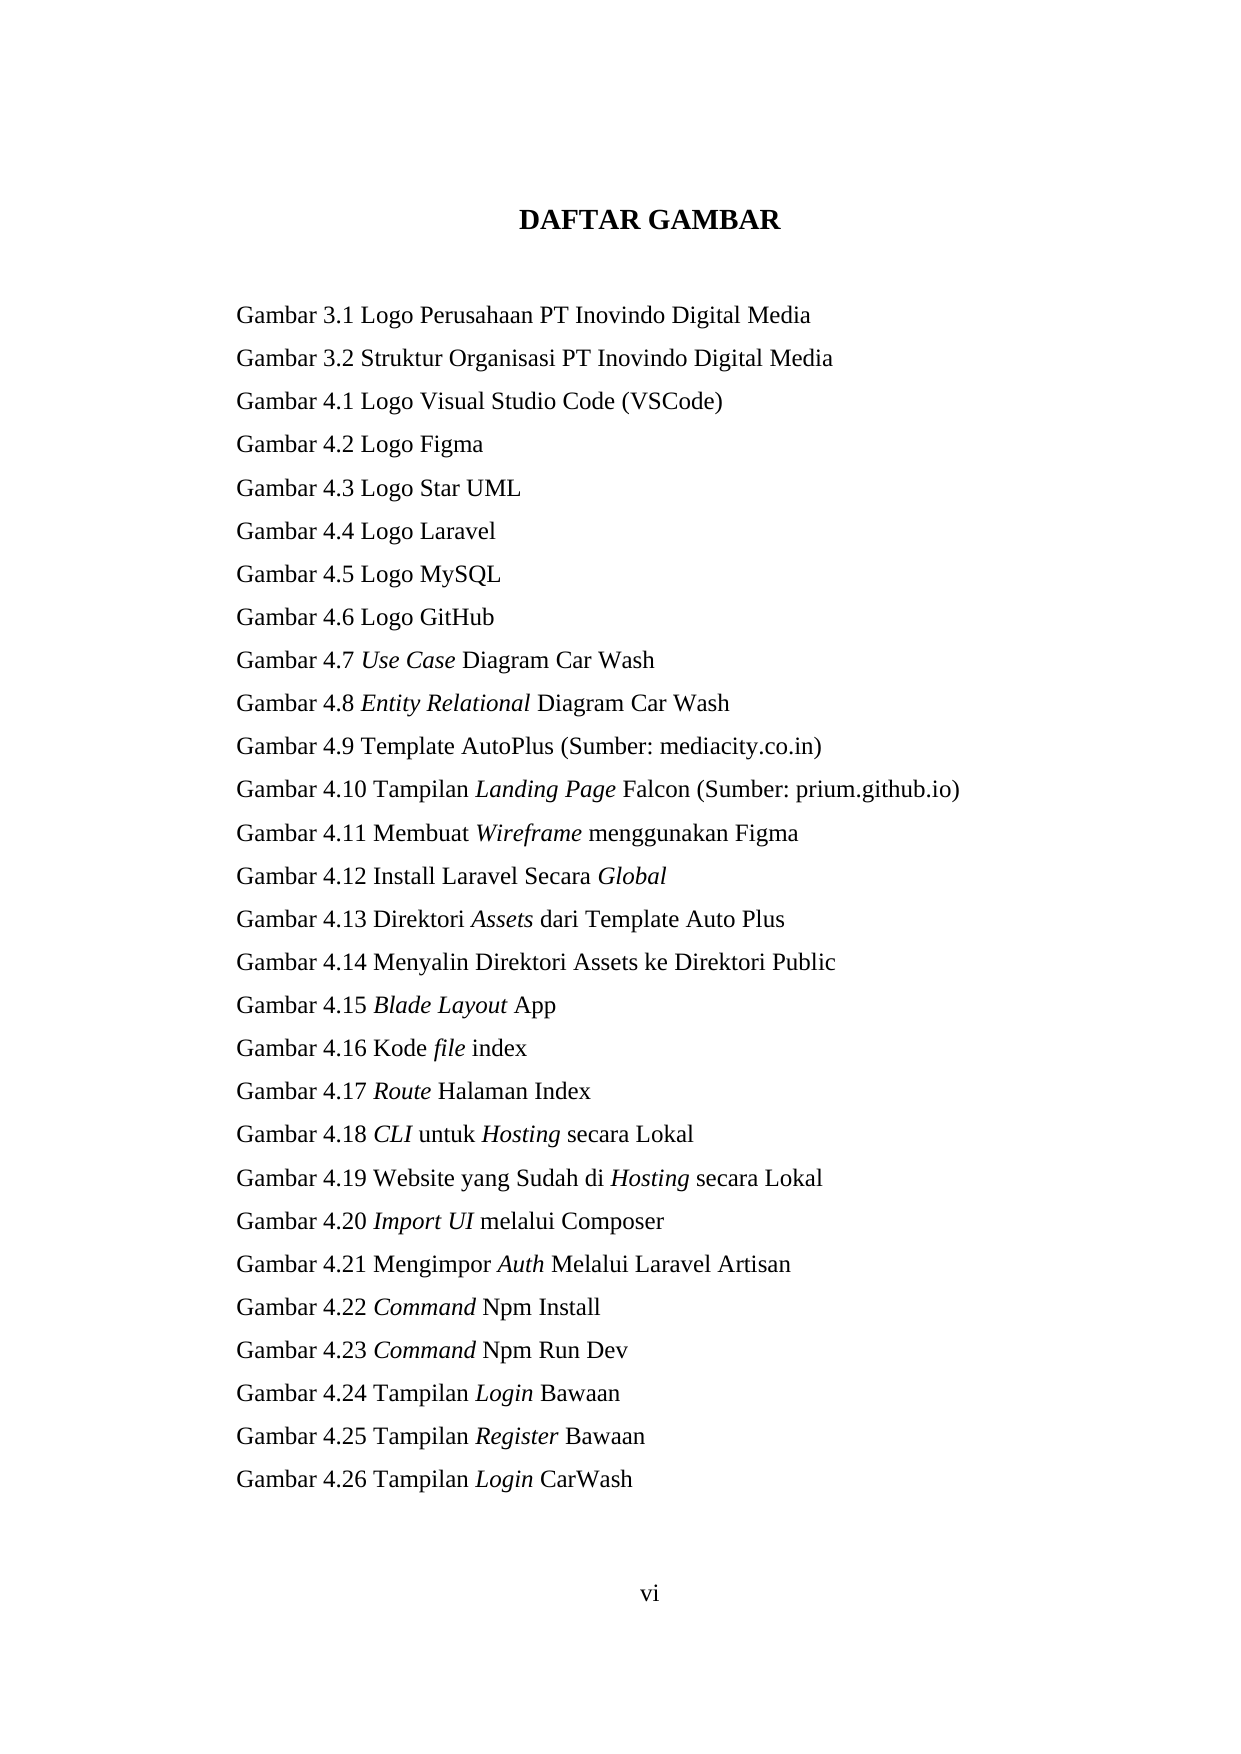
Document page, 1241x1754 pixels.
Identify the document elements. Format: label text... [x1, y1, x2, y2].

text Gambar 4.4 Logo Laravel 16 [236, 516, 1063, 544]
text Gambar 4.6 Logo GitHub 18 [236, 602, 1063, 631]
text Gambar 4.24 Tampilan Login Bawaan 31 [236, 1378, 1063, 1407]
text Gambar 4.16 Kode file index 27 [236, 1033, 1063, 1062]
text Gambar 4.13 Direktori Assets dari Template Auto Plus 24 [236, 904, 1063, 933]
text Gambar 4.21 Mengimpor Auth Melalui Laravel Artisan 29 [236, 1249, 1063, 1278]
text Gambar 4.14 Menyalin Direktori Assets ke Direktori Public 24 [236, 947, 1063, 976]
text Gambar 4.3 Logo Star UML 15 [236, 473, 1063, 501]
text Gambar 4.15 Blade Layout App 25 [236, 990, 1063, 1019]
text Gambar 4.7 Use Case Diagram Car Wash 20 [236, 645, 1063, 674]
text Gambar 4.11 Membuat Wireframe menggunakan Figma 23 [236, 818, 1063, 846]
text Gambar 4.22 Command Npm Install 30 [236, 1292, 1063, 1321]
text Gambar 4.9 Template AutoPlus (Sumber: mediacity.co.in) 21 [236, 731, 1063, 760]
text Gambar 4.17 Route Halaman Index 27 [236, 1076, 1063, 1105]
text Gambar 3.2 Struktur Organisasi PT Inovindo Digital Media 7 [236, 343, 1063, 372]
text Gambar 4.18 CLI untuk Hosting secara Lokal 28 [236, 1119, 1063, 1148]
text Gambar 4.25 Tampilan Register Bawaan 31 [236, 1421, 1063, 1450]
text Gambar 4.1 Logo Visual Studio Code (VSCode) 14 [236, 386, 1063, 415]
text Gambar 4.20 Import UI melalui Composer 29 [236, 1206, 1063, 1234]
text Gambar 4.26 Tampilan Login CarWash 32 [236, 1464, 1063, 1493]
text Gambar 4.5 Logo MySQL 17 [236, 559, 1063, 588]
text Gambar 4.23 Command Npm Run Dev 30 [236, 1335, 1063, 1364]
text Gambar 4.10 Tampilan Landing Page Falcon (Sumber: prium.github.io) 22 [236, 774, 1063, 803]
text Gambar 4.2 Logo Figma 15 [236, 429, 1063, 458]
text Gambar 4.12 Install Laravel Secara Global 23 [236, 861, 1063, 889]
text Gambar 3.1 Logo Perusahaan PT Inovindo Digital Media 6 [236, 300, 1063, 329]
subtitle DAFTAR GAMBAR [236, 202, 1063, 236]
text Gambar 4.19 Website yang Sudah di Hosting secara Lokal 28 [236, 1163, 1063, 1191]
text Gambar 4.8 Entity Relational Diagram Car Wash 21 [236, 688, 1063, 717]
